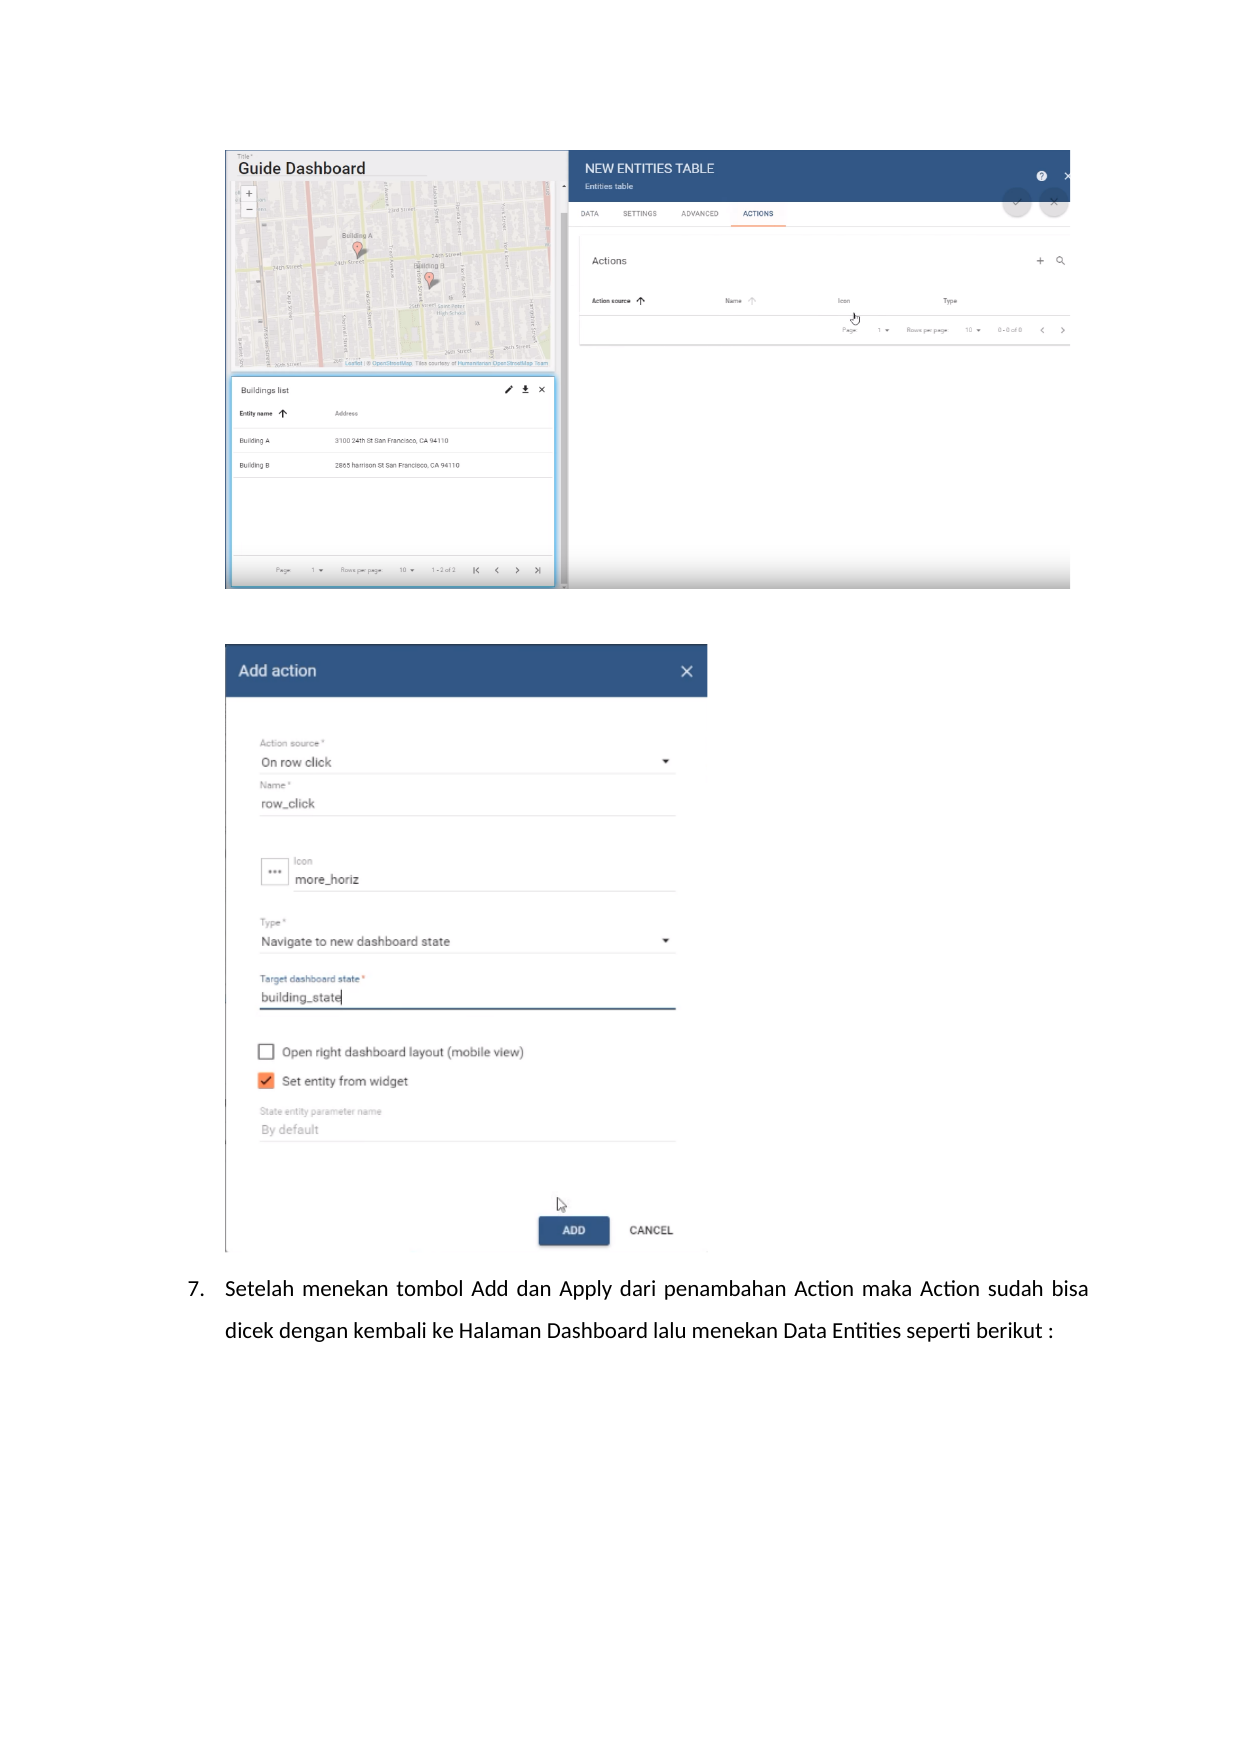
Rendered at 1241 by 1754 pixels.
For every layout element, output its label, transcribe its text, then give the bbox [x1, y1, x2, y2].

picture [225, 644, 708, 1261]
picture [225, 150, 1071, 589]
list Setelah menekan tombol Add dan Apply dari penambahan Action maka Action sudah bisa dicek dengan kembali ke Halaman Dashboard lalu menekan Data Entities seperti berikut : [187, 1274, 1090, 1344]
